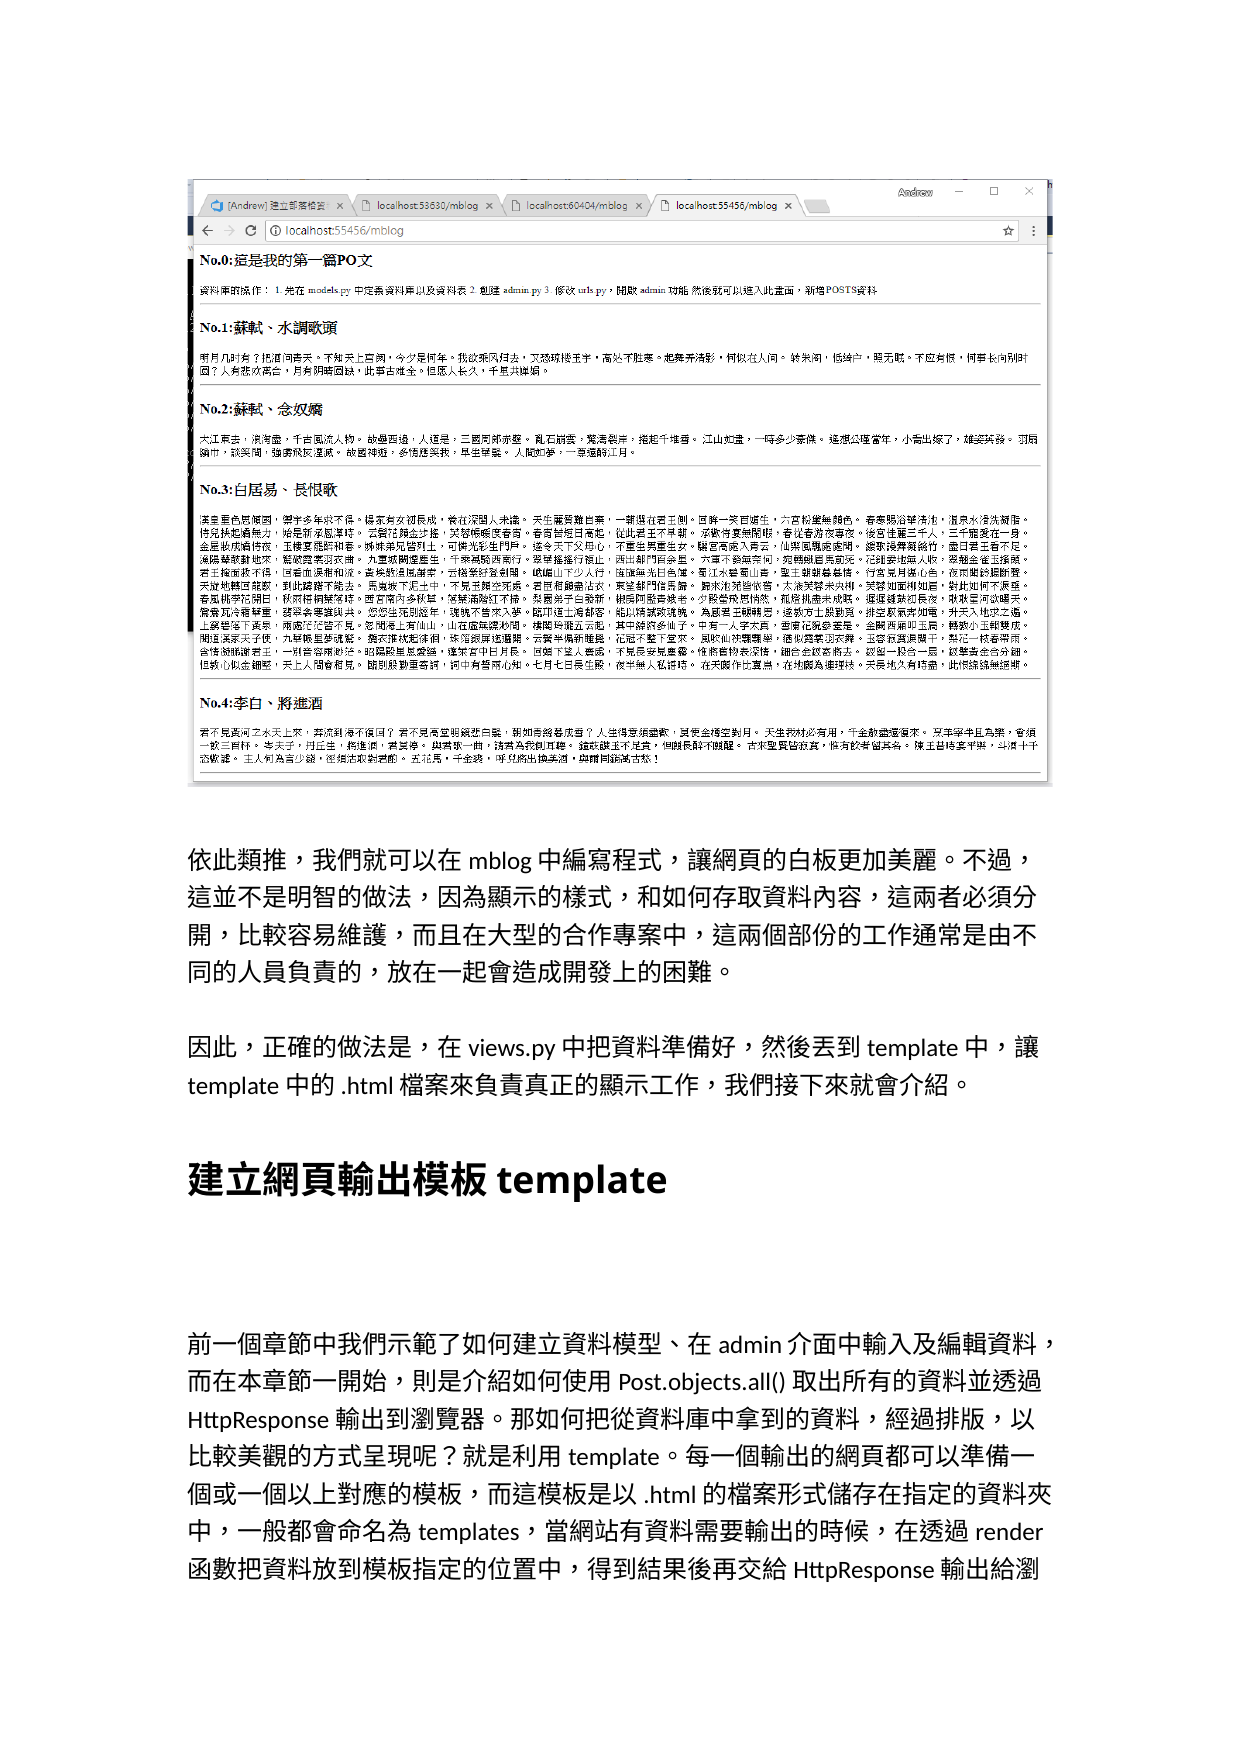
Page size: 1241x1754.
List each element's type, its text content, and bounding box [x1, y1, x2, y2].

text 因此，正確的做法是，在 views.py 中把資料準備好，然後丟到 template 中，讓 template 中的 .html 檔案來負責真正的顯示工作，我們接下來就會介紹。 [187, 1027, 1053, 1102]
subtitle 建立網頁輸出模板 template [187, 1139, 1053, 1214]
text 依此類推，我們就可以在 mblog 中編寫程式，讓網頁的白板更加美麗。不過，這並不是明智的做法，因為顯示的樣式，和如何存取資料內容，這兩者必須分開，比較容易維護，而且在大型的合作專案中，這兩個部份的工作通常是由不同的人員負責的，放在一起會造成開發上的困難。 [187, 839, 1053, 989]
picture [187, 179, 1053, 787]
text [187, 1323, 1053, 1586]
